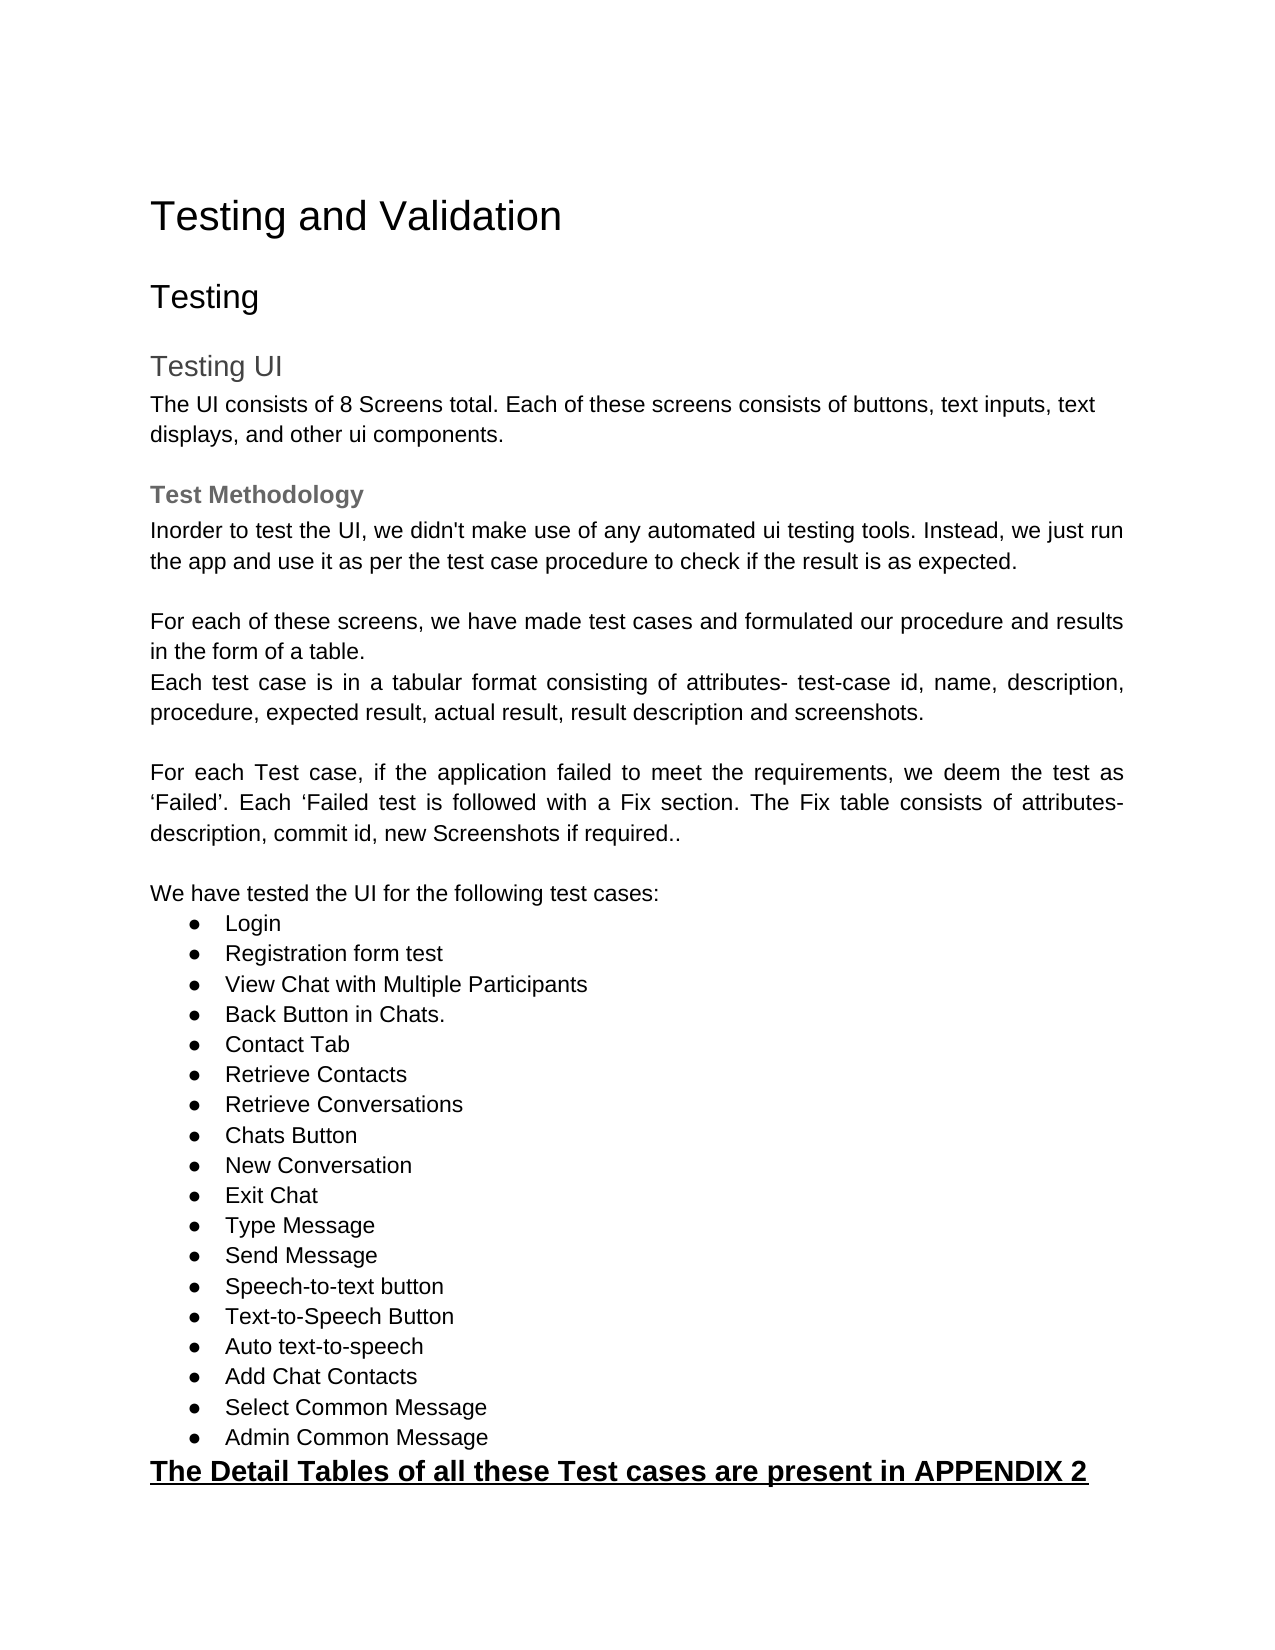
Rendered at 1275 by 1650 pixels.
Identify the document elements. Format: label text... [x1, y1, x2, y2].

list Add Chat Contacts [187, 1363, 1125, 1389]
list Retrieve Contacts [187, 1061, 1125, 1087]
subtitle Testing [150, 277, 1125, 316]
list Admin Common Message [187, 1424, 1125, 1450]
list Send Message [187, 1242, 1125, 1269]
text Each test case is in a tabular format consisting of attributes- test-case id, name, description, procedure, expected result, actual result, result description and screenshots. [150, 668, 1125, 725]
text We have tested the UI for the following test cases: [150, 880, 1125, 906]
list Chats Button [187, 1122, 1125, 1148]
list Exit Chat [187, 1182, 1125, 1208]
text For each of these screens, we have made test cases and formulated our procedure and results in the form of a table. [150, 608, 1125, 664]
text The Detail Tables of all these Test cases are present in APPENDIX 2 [150, 1454, 1125, 1487]
subtitle Testing UI [150, 349, 1125, 382]
list Type Message [187, 1212, 1125, 1238]
text For each Test case, if the application failed to meet the requirements, we deem the test as ‘Failed’. Each ‘Failed test is followed with a Fix section. The Fix table consists of attributes- description, commit id, new Screenshots if required.. [150, 759, 1125, 846]
list Auto text-to-speech [187, 1333, 1125, 1359]
list Contact Tab [187, 1031, 1125, 1057]
subtitle Testing and Validation [150, 192, 1125, 239]
list Back Button in Chats. [187, 1001, 1125, 1027]
list Login [187, 910, 1125, 936]
text Inorder to test the UI, we didn't make use of any automated ui testing tools. Instead, we just run the app and use it as per the test case procedure to check if the result is as expected. [150, 517, 1125, 574]
subtitle Test Methodology [150, 480, 1125, 509]
list Speech-to-text button [187, 1273, 1125, 1299]
list Registration form test [187, 940, 1125, 967]
list Text-to-Speech Button [187, 1303, 1125, 1329]
list Select Common Message [187, 1393, 1125, 1420]
text The UI consists of 8 Screens total. Each of these screens consists of buttons, text inputs, text displays, and other ui components. [150, 391, 1125, 447]
list New Conversation [187, 1152, 1125, 1178]
list View Chat with Multiple Participants [187, 971, 1125, 997]
list Retrieve Conversations [187, 1091, 1125, 1118]
